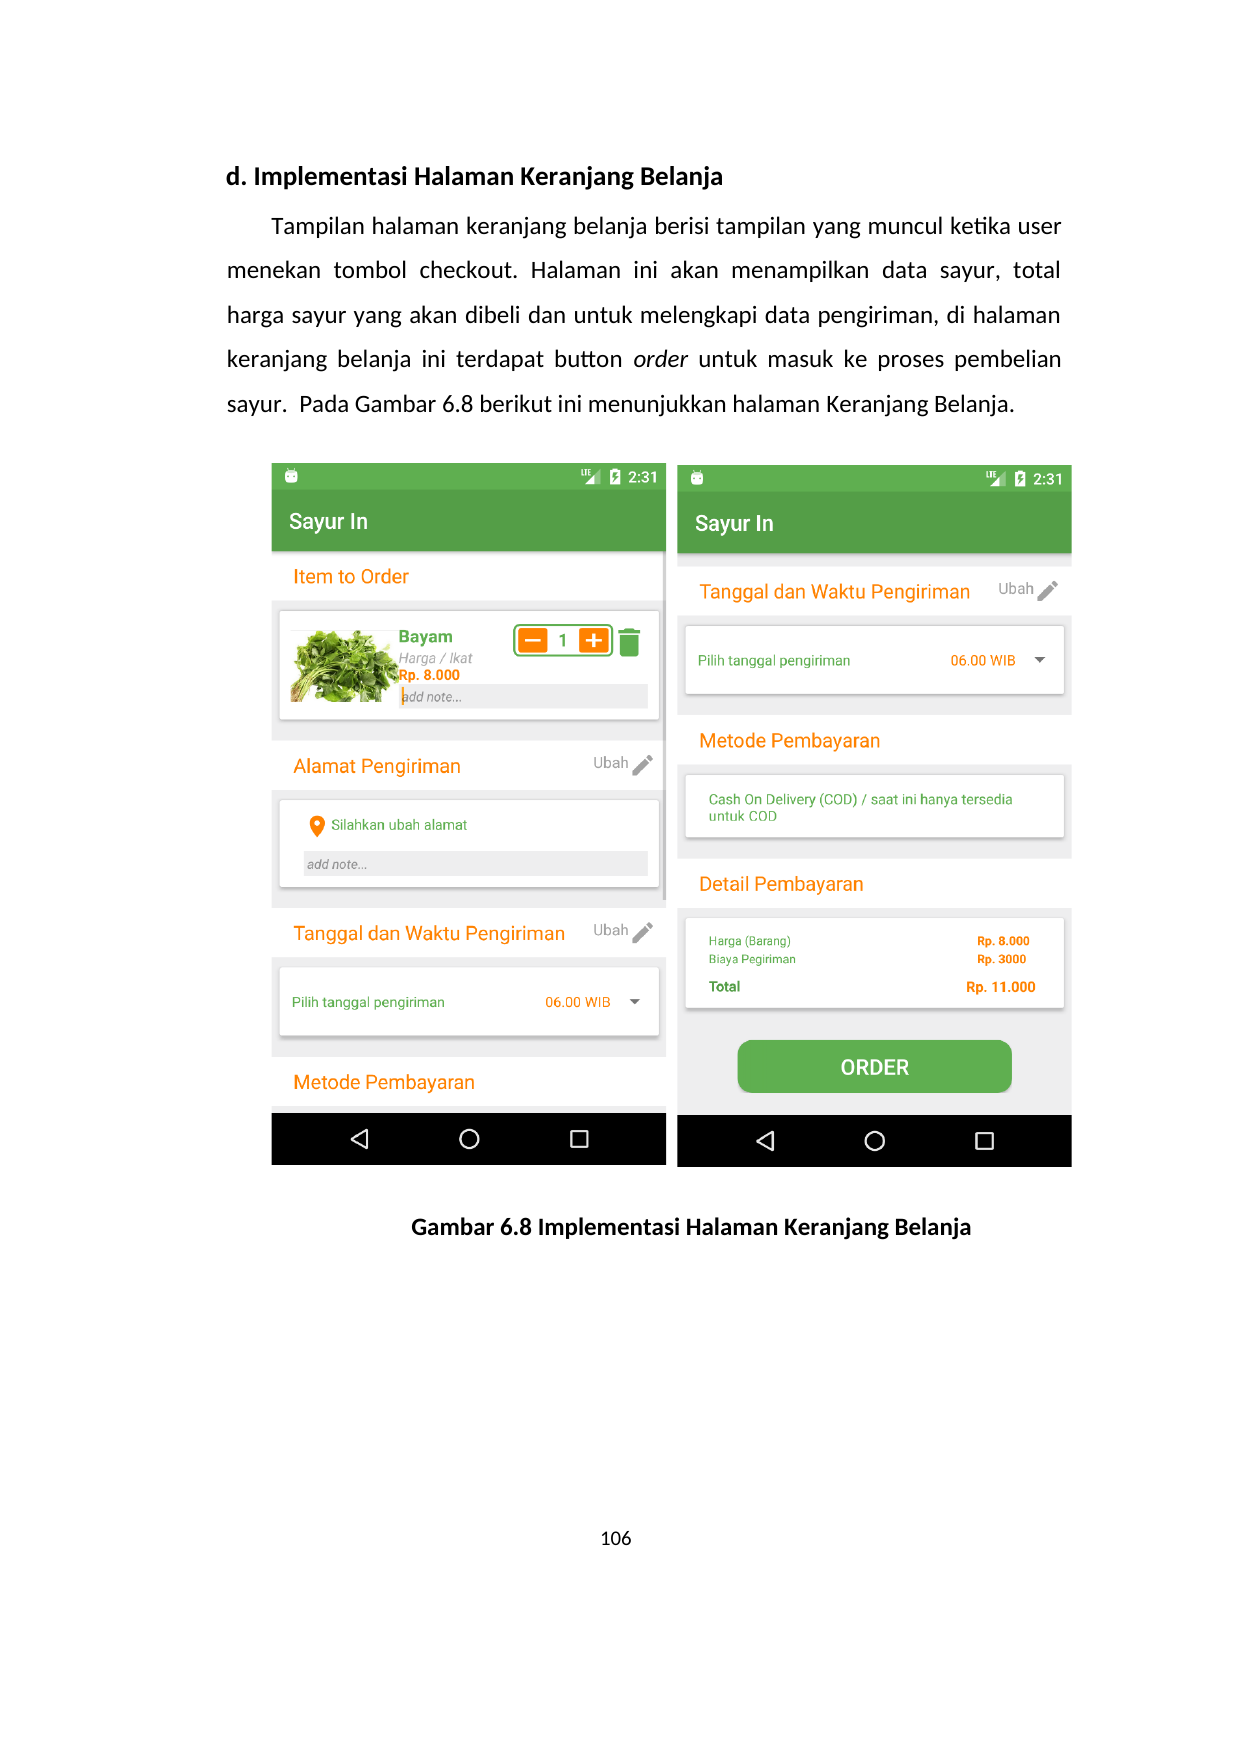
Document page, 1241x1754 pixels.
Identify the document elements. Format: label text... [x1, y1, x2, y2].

subtitle Gambar 6.8 Implementasi Halaman Keranjang Belanja [226, 1211, 1092, 1242]
picture [271, 463, 667, 1165]
text Tampilan halaman keranjang belanja berisi tampilan yang muncul ketika user menekan tombol checkout. Halaman ini akan menampilkan data sayur, total harga sayur yang akan dibeli dan untuk melengkapi data pengiriman, di halaman keranjang belanja ini terdapat button order untuk masuk ke proses pembelian sayur. Pada Gambar 6.8 berikut ini menunjukkan halaman Keranjang Belanja. [227, 210, 1062, 418]
text d. Implementasi Halaman Keranjang Belanja [226, 159, 1090, 192]
picture [677, 465, 1072, 1167]
